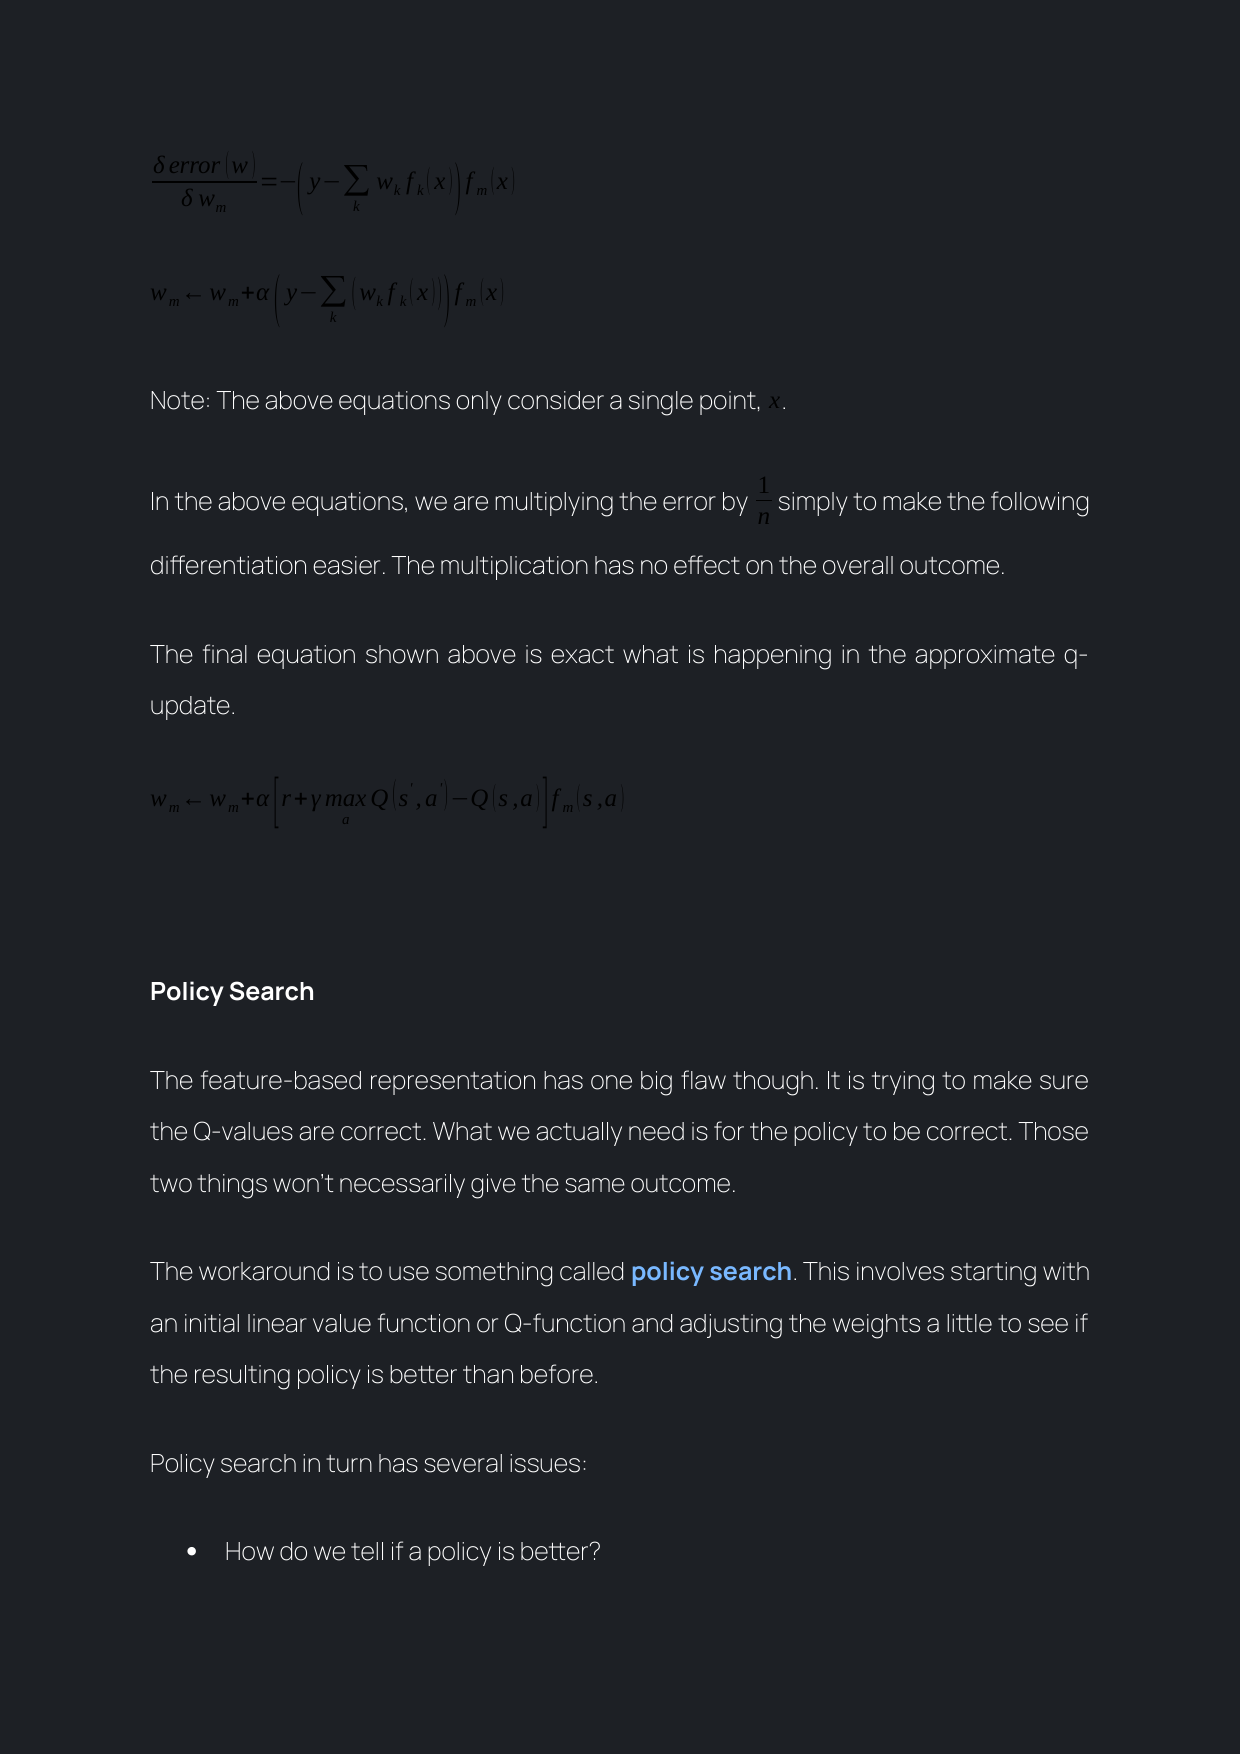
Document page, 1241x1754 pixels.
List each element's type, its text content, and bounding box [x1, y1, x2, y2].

subtitle Policy Search [150, 974, 1090, 1008]
text The workaround is to use something called policy search. This involves starting with an initial linear value function or Q-function and adjusting the weights a little to see if the resulting policy is better than before. [150, 1254, 1090, 1391]
text Note: The above equations only consider a single point, . [150, 383, 1090, 417]
list How do we tell if a policy is better? [187, 1534, 1090, 1568]
text Policy search in turn has several issues: [150, 1445, 1090, 1479]
text In the above equations, we are multiplying the error by simply to make the following differentiation easier. The multiplication has no effect on the overall outcome. [150, 472, 1090, 582]
text The feature-based representation has one big flaw though. It is trying to make sure the Q-values are correct. What we actually need is for the policy to be correct. Those two things won’t necessarily give the same outcome. [150, 1063, 1090, 1199]
text The final equation shown above is exact what is happening in the approximate q-update. [150, 636, 1090, 722]
